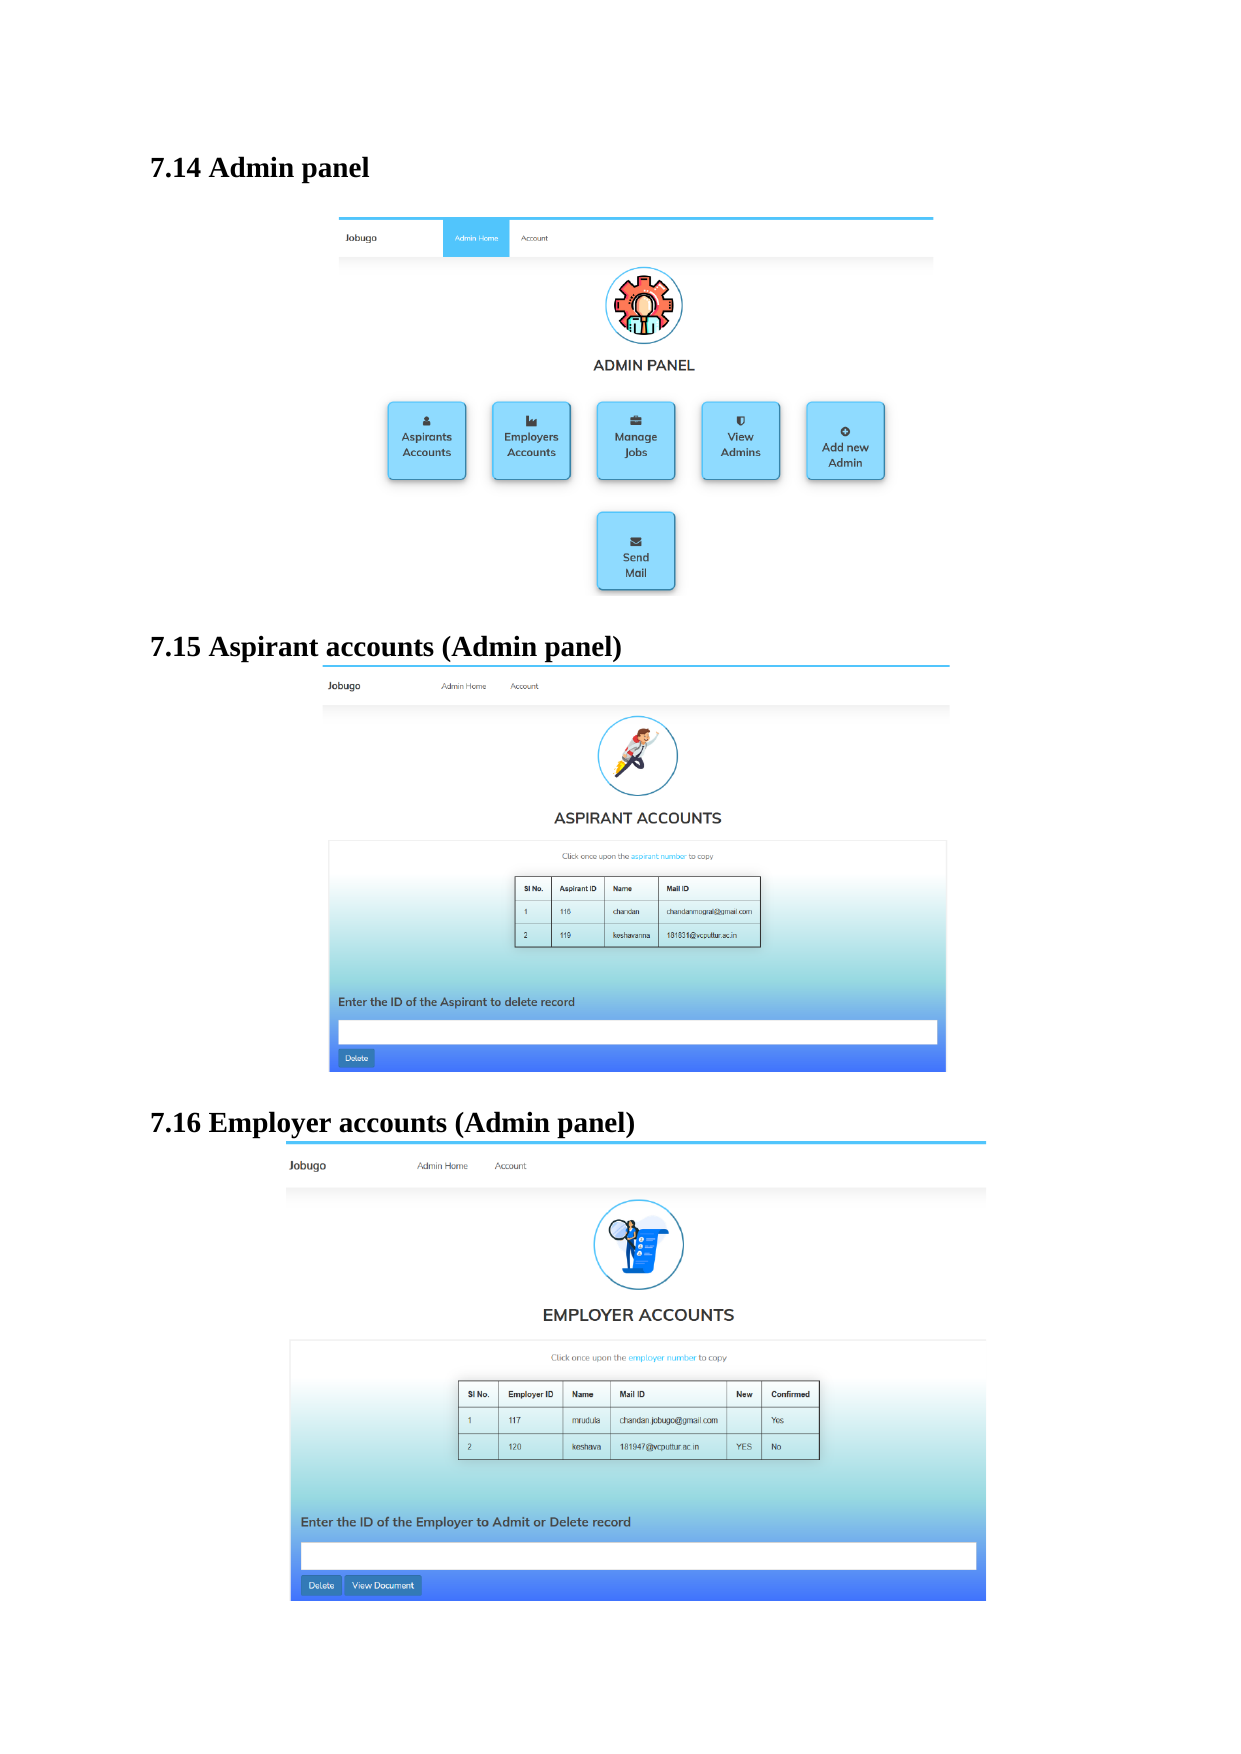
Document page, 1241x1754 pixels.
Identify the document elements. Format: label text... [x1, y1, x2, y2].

picture [338, 217, 934, 596]
picture [322, 665, 950, 1072]
text 7.14 Admin panel [150, 150, 1122, 183]
text 7.16 Employer accounts (Admin panel) [150, 1105, 1122, 1139]
picture [286, 1141, 987, 1601]
text 7.15 Aspirant accounts (Admin panel) [150, 629, 1122, 662]
